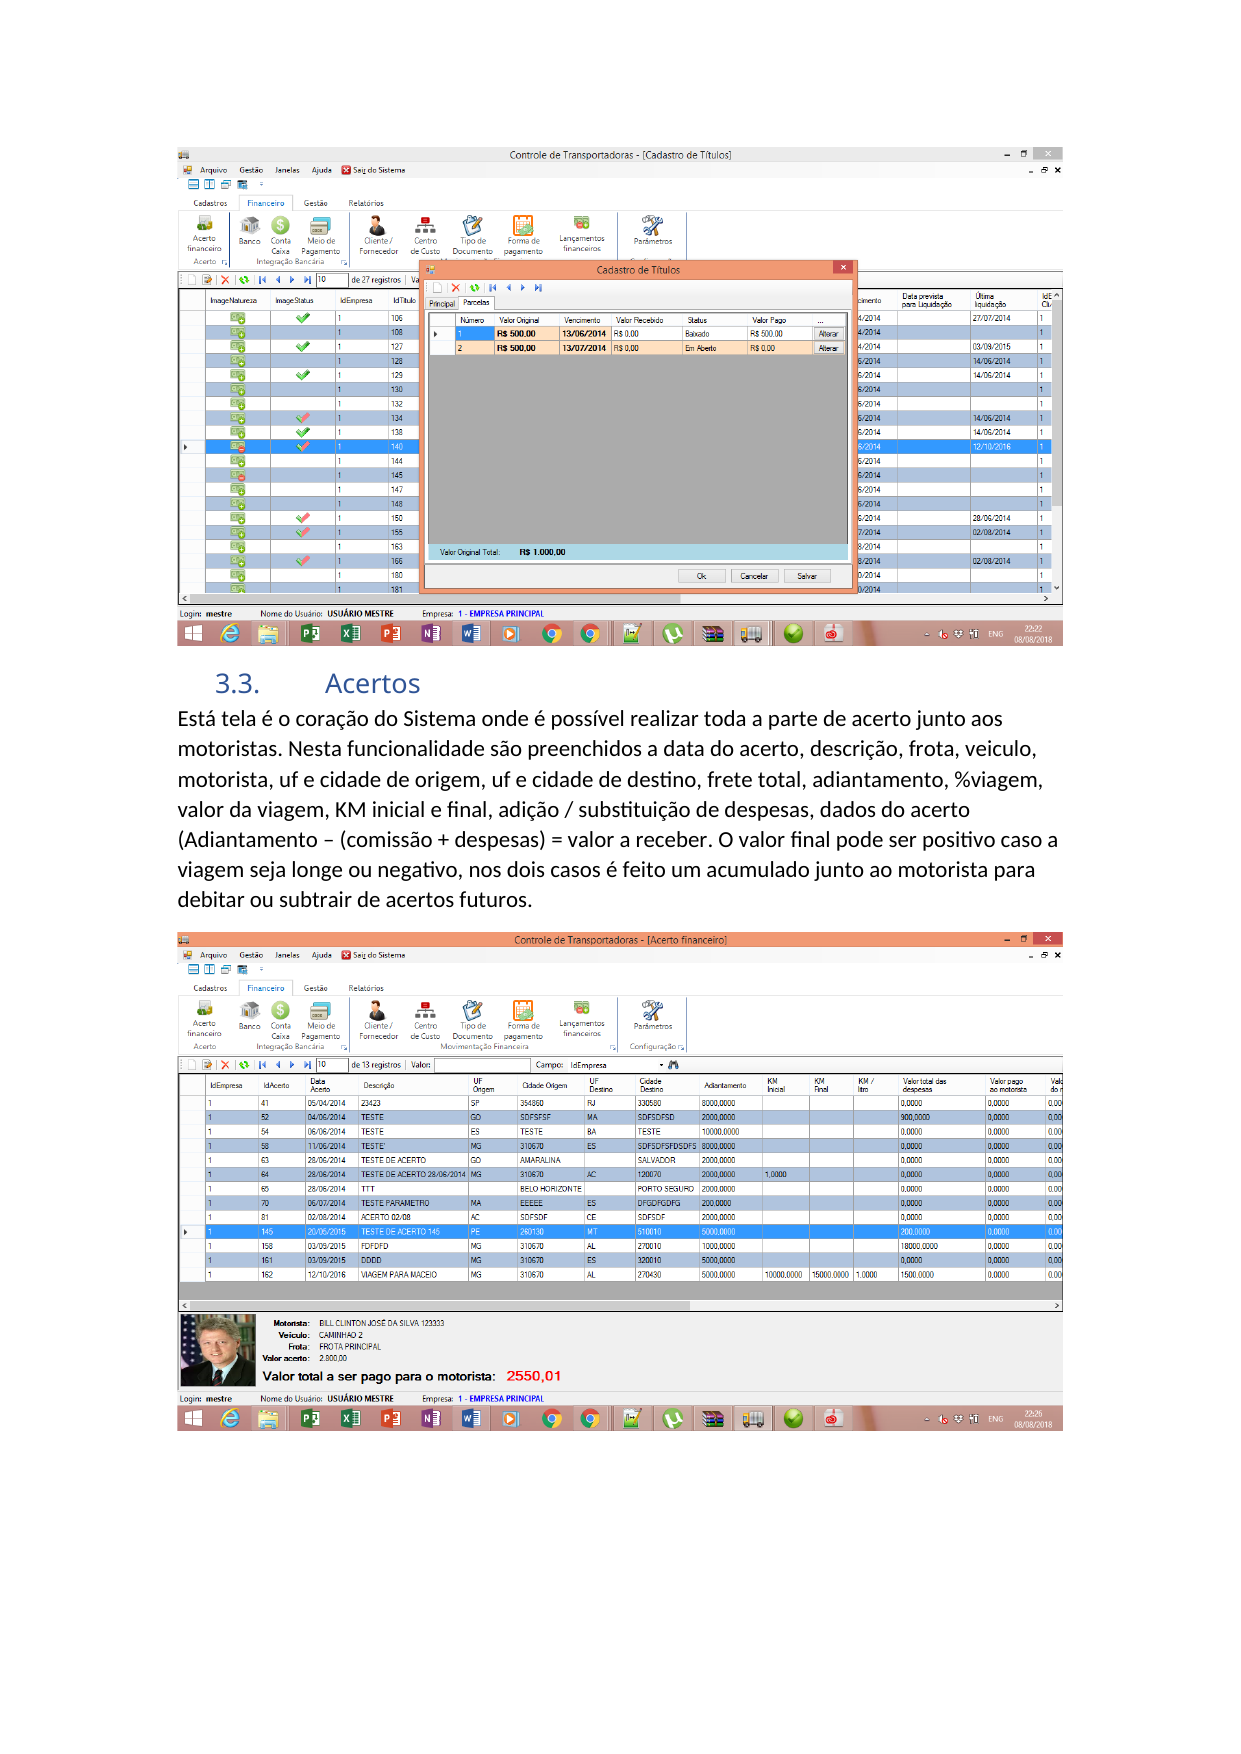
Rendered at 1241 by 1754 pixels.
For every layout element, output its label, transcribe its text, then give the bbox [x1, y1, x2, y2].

subtitle Acertos [215, 664, 1063, 701]
text Está tela é o coração do Sistema onde é possível realizar toda a parte de acerto junto aos motoristas. Nesta funcionalidade são preenchidos a data do acerto, descrição, frota, veiculo, motorista, uf e cidade de origem, uf e cidade de destino, frete total, adiantamento, %viagem, valor da viagem, KM inicial e final, adição / substituição de despesas, dados do acerto (Adiantamento – (comissão + despesas) = valor a receber. O valor final pode ser positivo caso a viagem seja longe ou negativo, nos dois casos é feito um acumulado junto ao motorista para debitar ou subtrair de acertos futuros. [177, 704, 1063, 913]
picture [177, 932, 1063, 1431]
picture [177, 147, 1063, 646]
